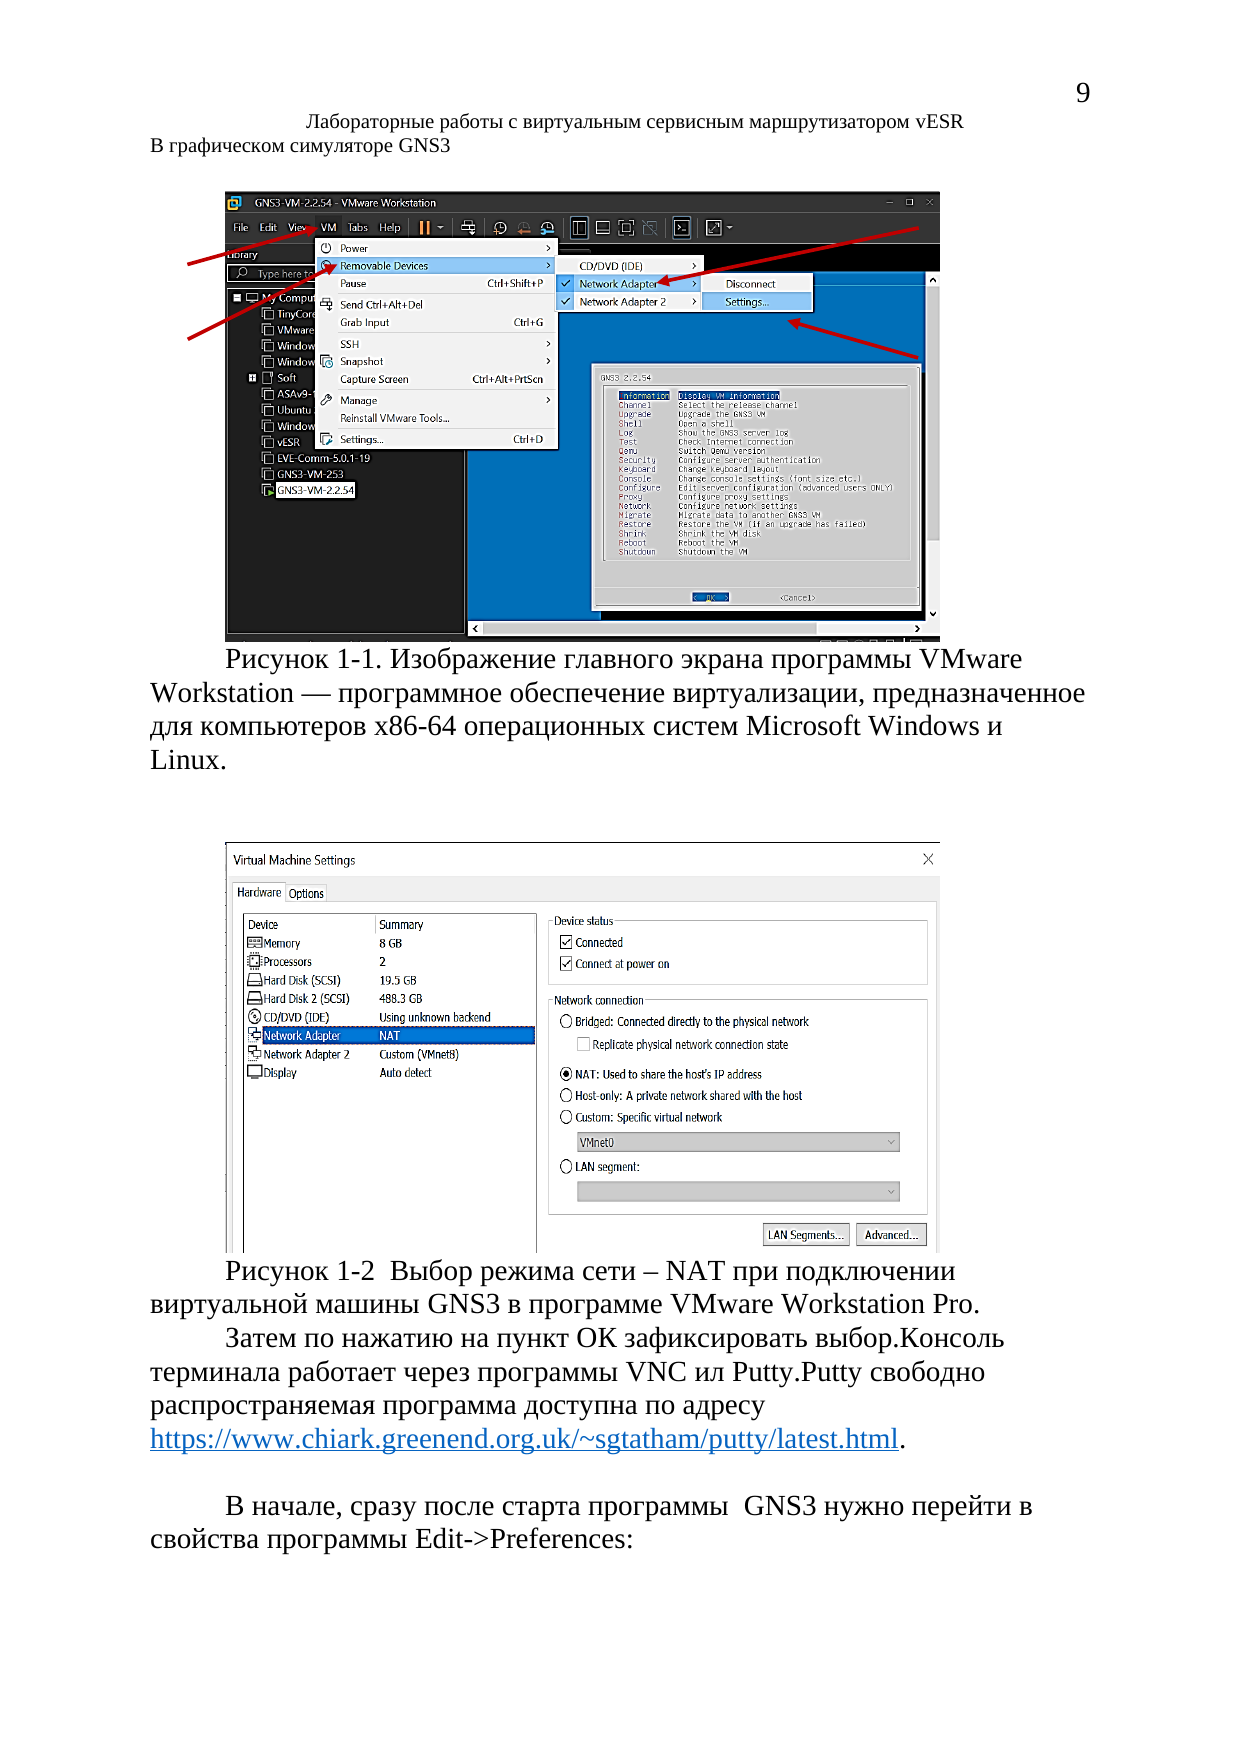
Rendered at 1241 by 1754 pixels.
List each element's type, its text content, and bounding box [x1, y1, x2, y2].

picture [225, 842, 940, 1253]
text Рисунок 1-1. Изображение главного экрана программы VMware Workstation — программное обеспечение виртуализации, предназначенное для компьютеров x86-64 операционных систем Microsoft Windows и Linux. [150, 641, 1090, 776]
picture [225, 190, 940, 642]
text Рисунок 1-2 Выбор режима сети – NAT при подключении виртуальной машины GNS3 в программе VMware Workstation Pro. [150, 1253, 1090, 1320]
text В начале, сразу после старта программы GNS3 нужно перейти в свойства программы Edit->Preferences: [150, 1488, 1090, 1555]
text Затем по нажатию на пункт ОК зафиксировать выбор.Консоль терминала работает через программы VNC ил Putty.Putty свободно распространяемая программа доступна по адресу https://www.chiark.greenend.org.uk/~sgtatham/putty/latest.html. [150, 1320, 1090, 1454]
